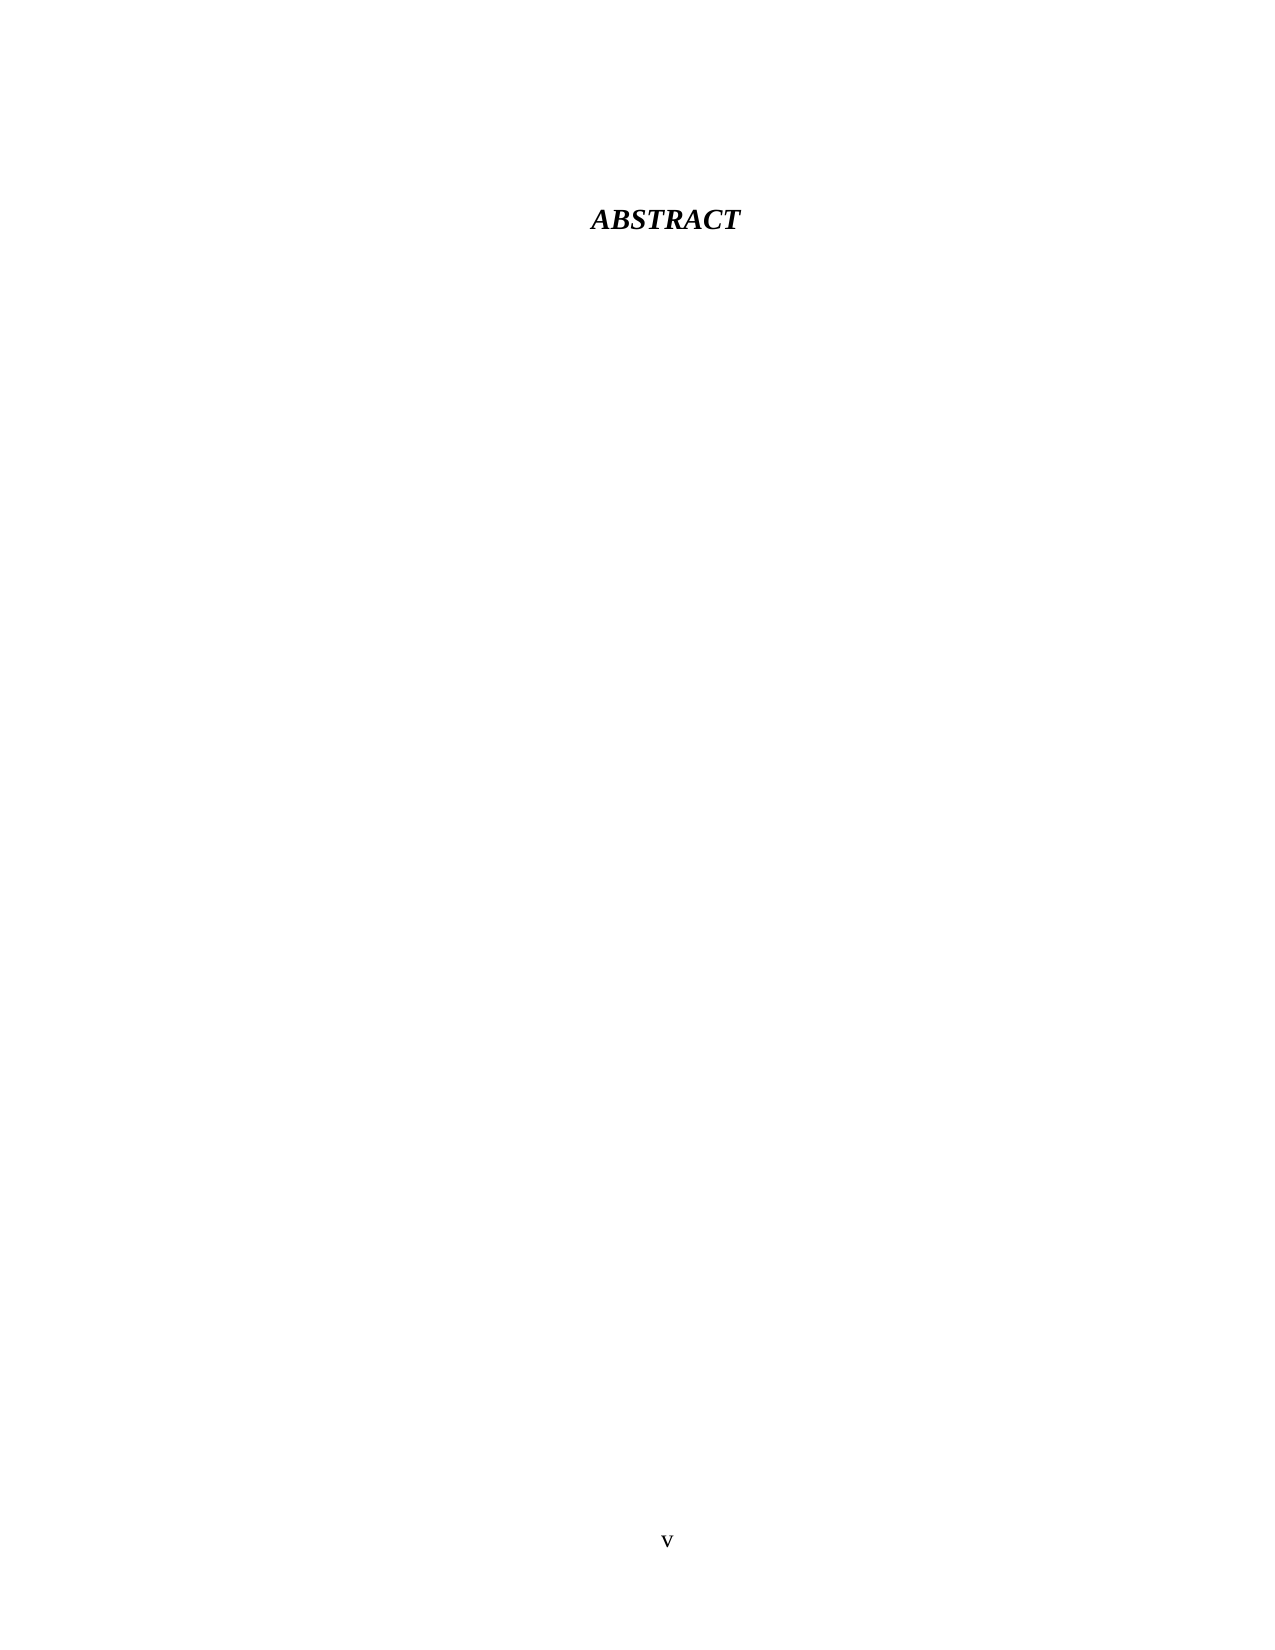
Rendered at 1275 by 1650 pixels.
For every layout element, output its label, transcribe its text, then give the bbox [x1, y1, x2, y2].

subtitle ABSTRACT [236, 202, 1098, 236]
